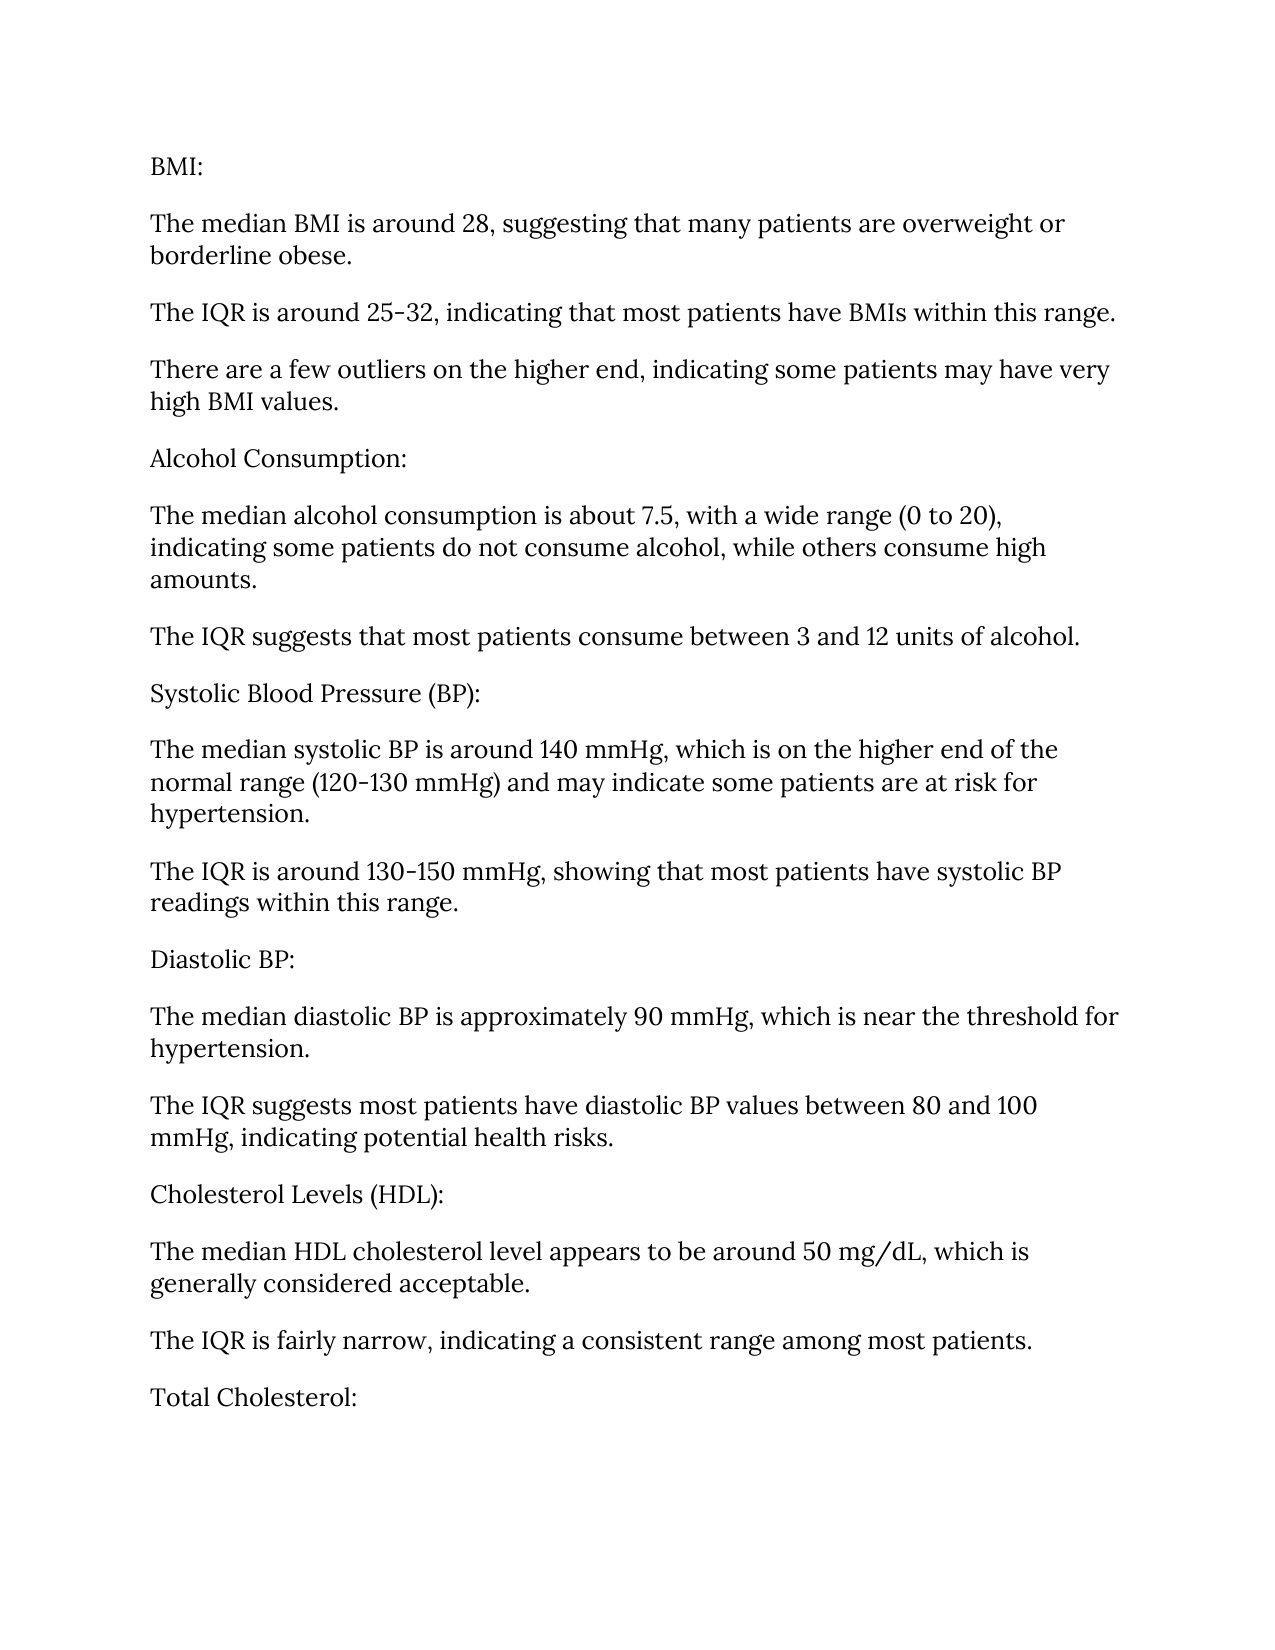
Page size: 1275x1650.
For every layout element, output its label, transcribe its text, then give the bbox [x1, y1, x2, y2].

text Diastolic BP: [150, 944, 1125, 976]
text The IQR is around 25-32, indicating that most patients have BMIs within this range. [150, 296, 1125, 328]
text The median BMI is around 28, suggesting that many patients are overweight or borderline obese. [150, 207, 1125, 271]
text The IQR suggests that most patients consume between 3 and 12 units of alcohol. [150, 620, 1125, 652]
text There are a few outliers on the higher end, indicating some patients may have very high BMI values. [150, 353, 1125, 417]
text The IQR is around 130-150 mmHg, showing that most patients have systolic BP readings within this range. [150, 855, 1125, 919]
text The median alcohol consumption is about 7.5, with a wide range (0 to 20), indicating some patients do not consume alcohol, while others consume high amounts. [150, 499, 1125, 595]
text The IQR is fairly narrow, indicating a consistent range among most patients. [150, 1324, 1125, 1356]
text The median diastolic BP is approximately 90 mmHg, which is near the threshold for hypertension. [150, 1001, 1125, 1064]
text BMI: [150, 150, 1125, 182]
text Alcohol Consumption: [150, 442, 1125, 474]
text Cholesterol Levels (HDL): [150, 1178, 1125, 1211]
text The median systolic BP is around 140 mmHg, which is on the higher end of the normal range (120-130 mmHg) and may indicate some patients are at risk for hypertension. [150, 734, 1125, 830]
text The IQR suggests most patients have diastolic BP values between 80 and 100 mmHg, indicating potential health risks. [150, 1089, 1125, 1153]
text Total Cholesterol: [150, 1381, 1125, 1413]
text Systolic Blood Pressure (BP): [150, 677, 1125, 709]
text The median HDL cholesterol level appears to be around 50 mg/dL, which is generally considered acceptable. [150, 1236, 1125, 1299]
